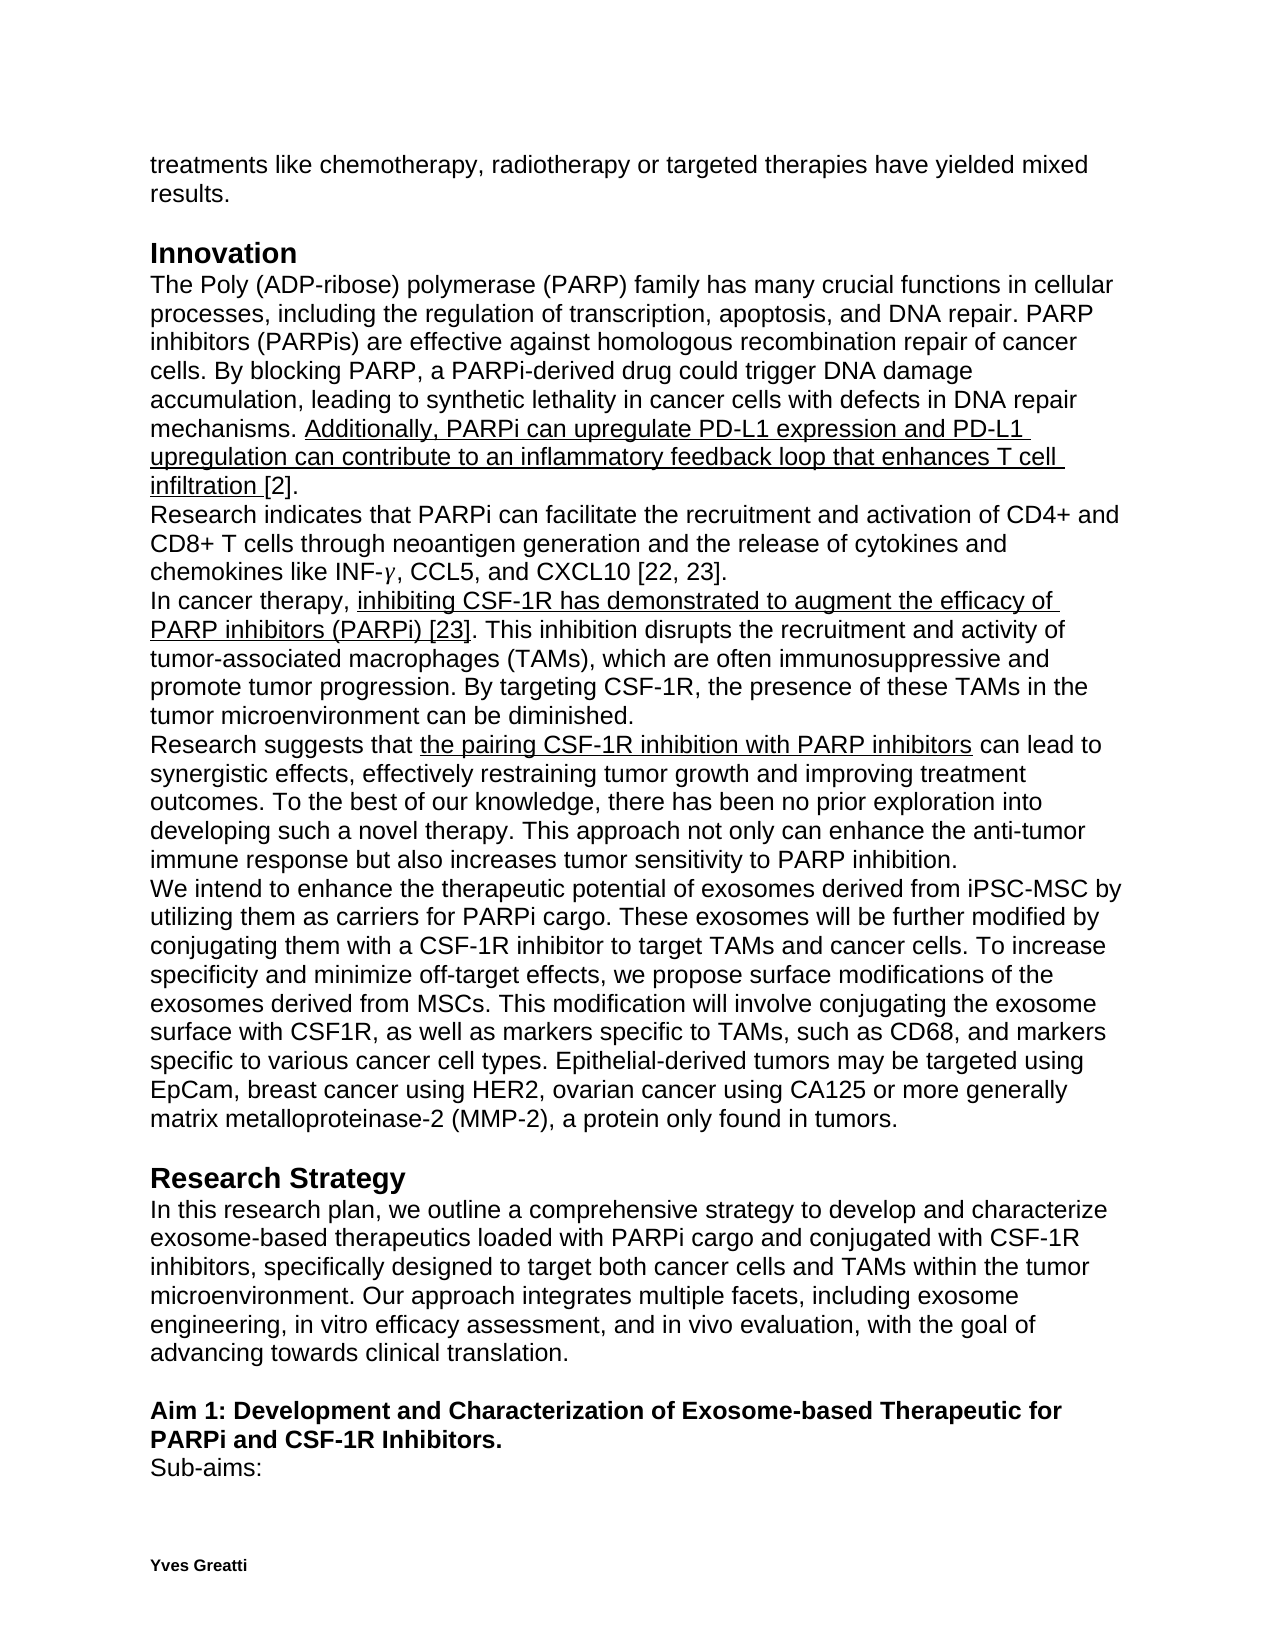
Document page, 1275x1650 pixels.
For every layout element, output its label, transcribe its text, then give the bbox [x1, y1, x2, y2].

text Innovation [150, 236, 1125, 270]
text Research Strategy [150, 1161, 1125, 1194]
text Research indicates that PARPi can facilitate the recruitment and activation of CD4+ and CD8+ T cells through neoantigen generation and the release of cytokines and chemokines like INF-, CCL5, and CXCL10 [22, 23]. [150, 500, 1125, 586]
text Sub-aims: [150, 1453, 1125, 1482]
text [150, 150, 1125, 207]
text Research suggests that the pairing CSF-1R inhibition with PARP inhibitors can lead to synergistic effects, effectively restraining tumor growth and improving treatment outcomes. To the best of our knowledge, there has been no prior exploration into developing such a novel therapy. This approach not only can enhance the anti-tumor immune response but also increases tumor sensitivity to PARP inhibition. [150, 730, 1125, 873]
text In cancer therapy, inhibiting CSF-1R has demonstrated to augment the efficacy of PARP inhibitors (PARPi) [23]. This inhibition disrupts the recruitment and activity of tumor-associated macrophages (TAMs), which are often immunosuppressive and promote tumor progression. By targeting CSF-1R, the presence of these TAMs in the tumor microenvironment can be diminished. [150, 586, 1125, 730]
text We intend to enhance the therapeutic potential of exosomes derived from iPSC-MSC by utilizing them as carriers for PARPi cargo. These exosomes will be further modified by conjugating them with a CSF-1R inhibitor to target TAMs and cancer cells. To increase specificity and minimize off-target effects, we propose surface modifications of the exosomes derived from MSCs. This modification will involve conjugating the exosome surface with CSF1R, as well as markers specific to TAMs, such as CD68, and markers specific to various cancer cell types. Epithelial-derived tumors may be targeted using EpCam, breast cancer using HER2, ovarian cancer using CA125 or more generally matrix metalloproteinase-2 (MMP-2), a protein only found in tumors. [150, 873, 1125, 1132]
text The Poly (ADP-ribose) polymerase (PARP) family has many crucial functions in cellular processes, including the regulation of transcription, apoptosis, and DNA repair. PARP inhibitors (PARPis) are effective against homologous recombination repair of cancer cells. By blocking PARP, a PARPi-derived drug could trigger DNA damage accumulation, leading to synthetic lethality in cancer cells with defects in DNA repair mechanisms. Additionally, PARPi can upregulate PD-L1 expression and PD-L1 upregulation can contribute to an inflammatory feedback loop that enhances T cell infiltration . [150, 270, 1125, 500]
text In this research plan, we outline a comprehensive strategy to develop and characterize exosome-based therapeutics loaded with PARPi cargo and conjugated with CSF-1R inhibitors, specifically designed to target both cancer cells and TAMs within the tumor microenvironment. Our approach integrates multiple facets, including exosome engineering, in vitro efficacy assessment, and in vivo evaluation, with the goal of advancing towards clinical translation. [150, 1194, 1125, 1367]
text Aim 1: Development and Characterization of Exosome-based Therapeutic for PARPi and CSF-1R Inhibitors. [150, 1396, 1125, 1453]
